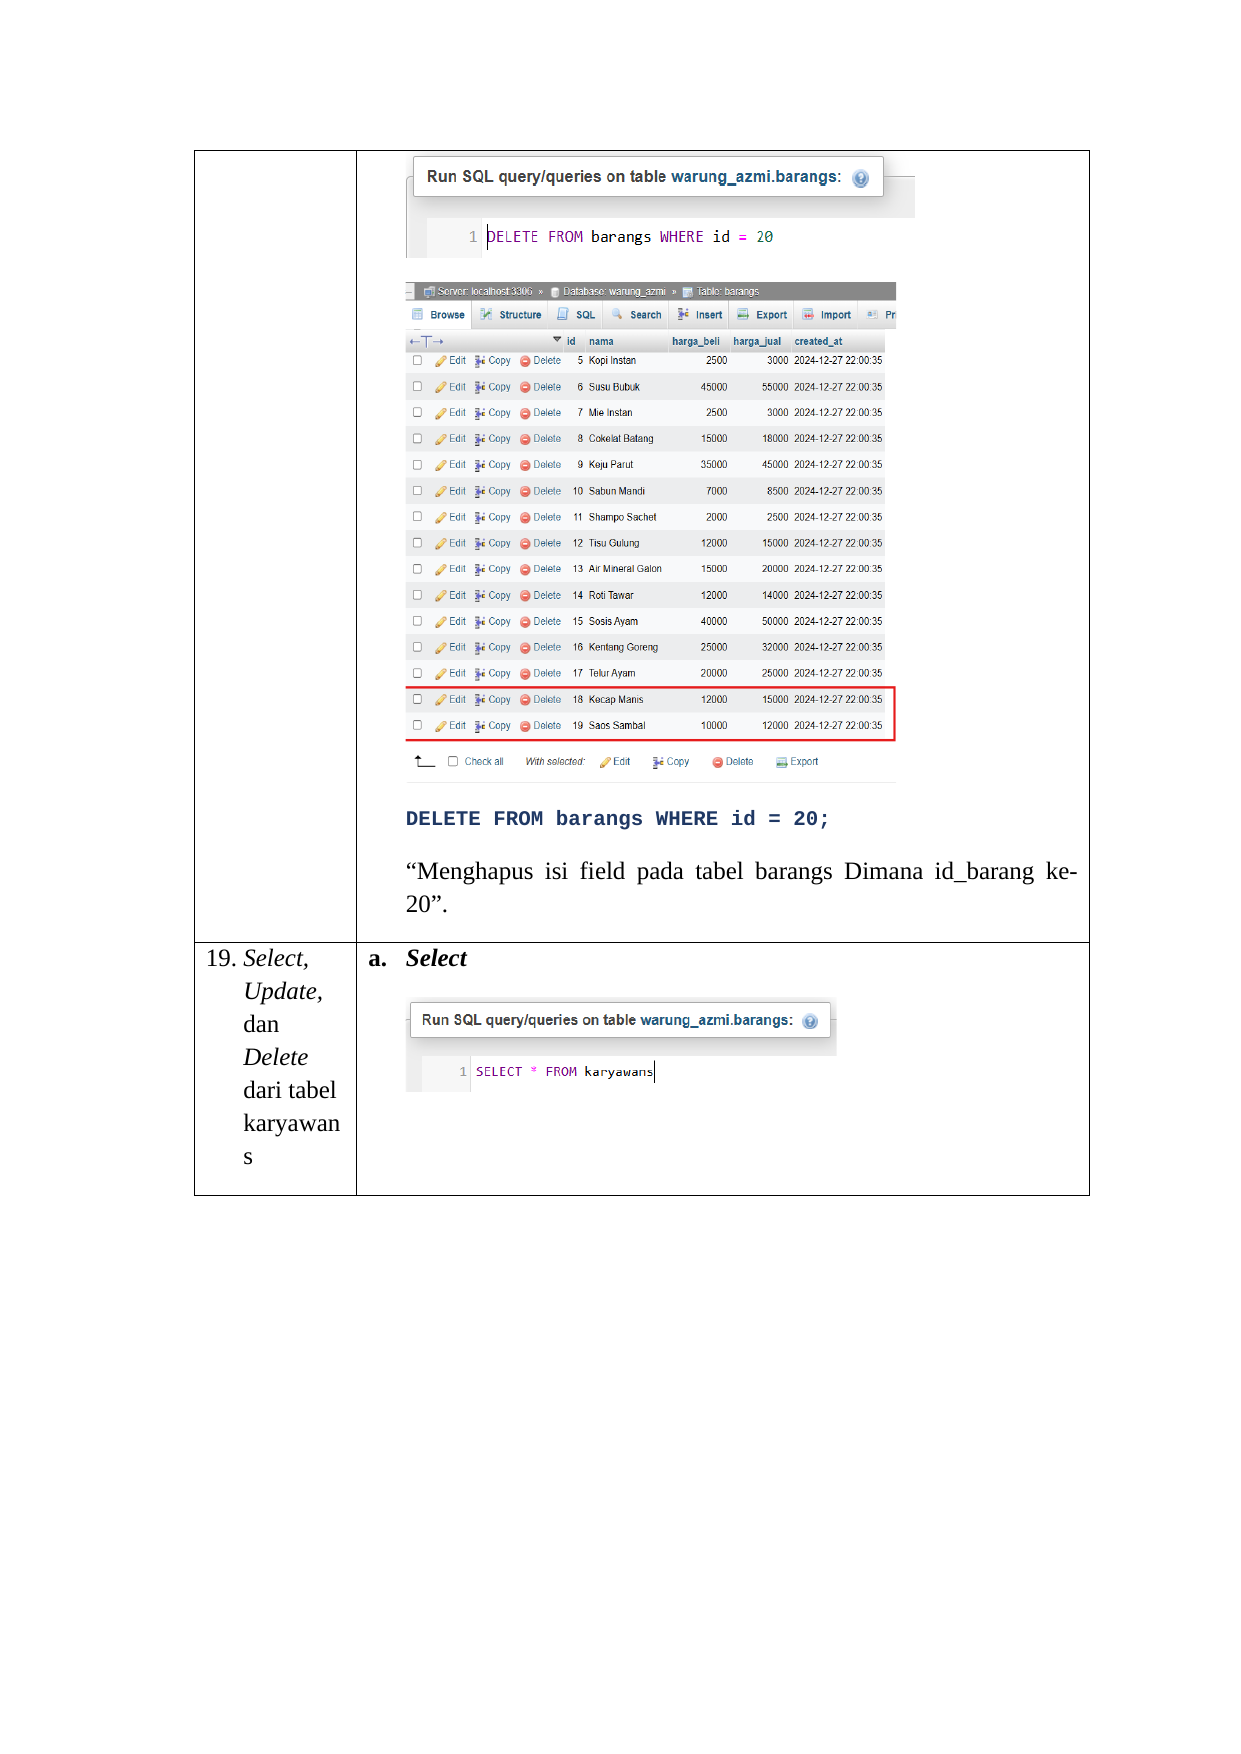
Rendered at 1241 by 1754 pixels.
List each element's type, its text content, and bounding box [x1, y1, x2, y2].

table_cell Select SELECT * FROM karyawans; “Melihat seluruh isi field pada tabel karyawans”. Update UPDATE karyawans SET nama = ‘Roesdi Imoet’, shift = ‘malam’ WHERE id = 1; “Mengupdate isi field pada tabel karyawan yaitu nama dan shift nya Dimana yang diubah id_karyawan ke-1”. Delete DELETE FROM karyawans WHERE id = 20; “Menghapus isi field pada id_karyawan ke-20”. [357, 943, 1089, 1195]
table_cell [357, 151, 1089, 942]
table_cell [195, 151, 356, 942]
picture [405, 997, 837, 1092]
picture [405, 282, 897, 783]
picture [405, 151, 915, 258]
table_cell Select, Update, dan Delete dari tabel karyawans [195, 943, 356, 1195]
